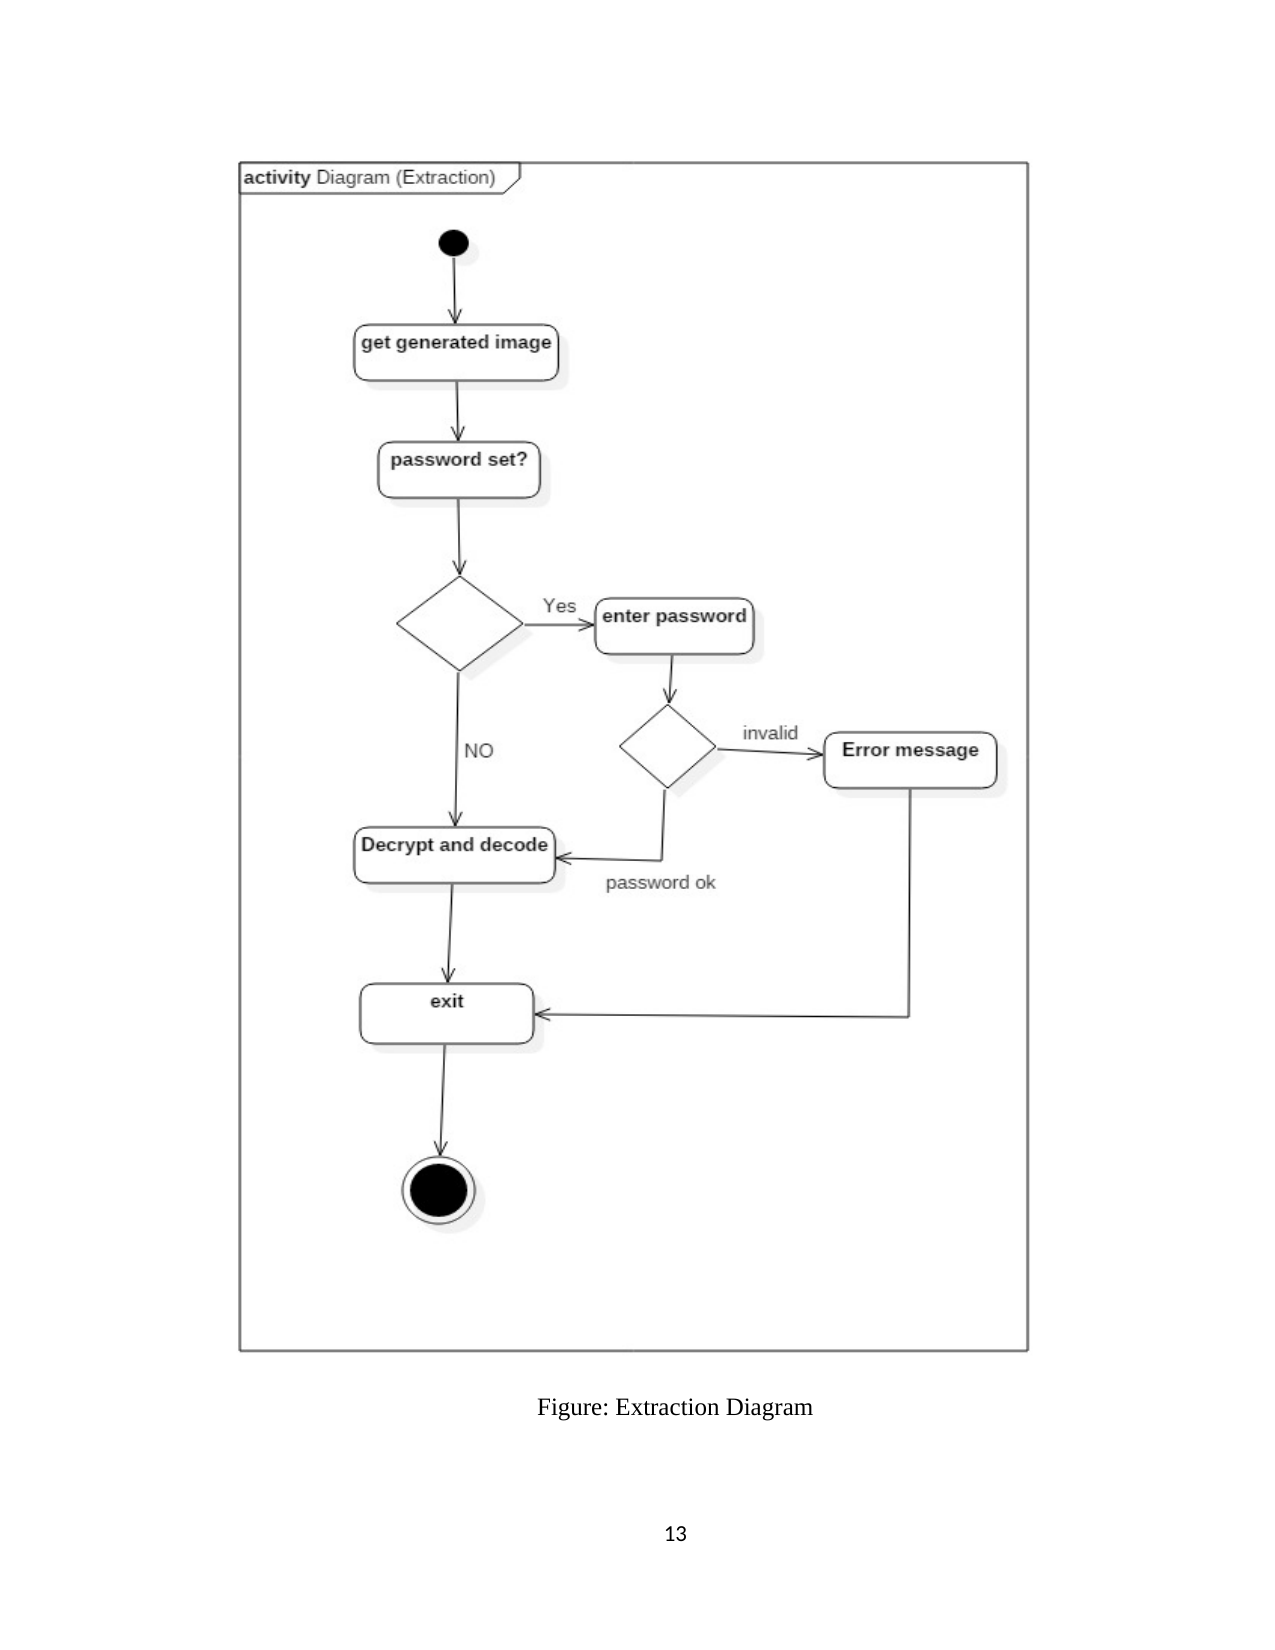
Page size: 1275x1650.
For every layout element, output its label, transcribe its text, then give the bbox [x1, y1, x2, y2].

text Figure: Extraction Diagram [225, 1392, 1125, 1421]
picture [225, 150, 1043, 1365]
